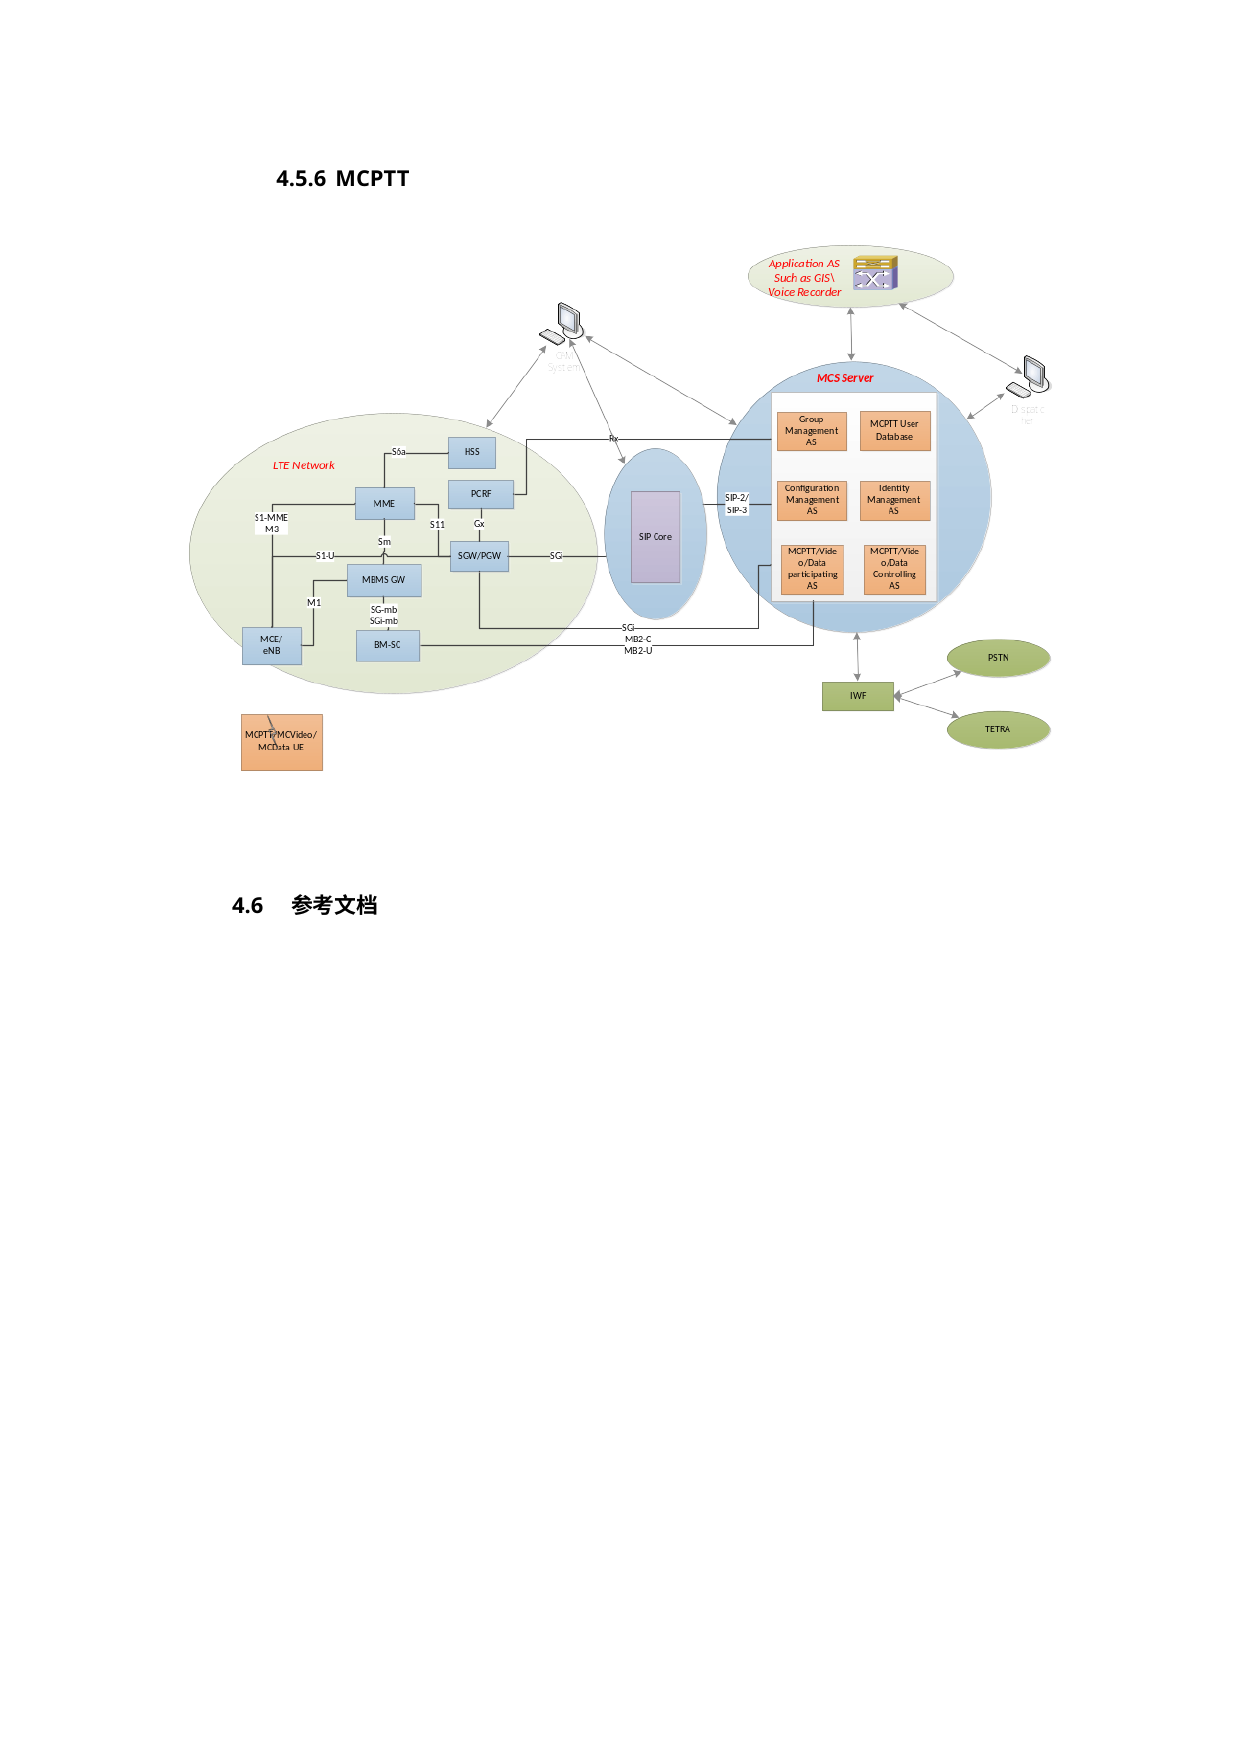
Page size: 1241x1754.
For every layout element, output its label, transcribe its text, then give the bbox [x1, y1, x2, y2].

subtitle MCPTT [276, 162, 1053, 194]
subtitle 参考文档 [232, 888, 1053, 920]
